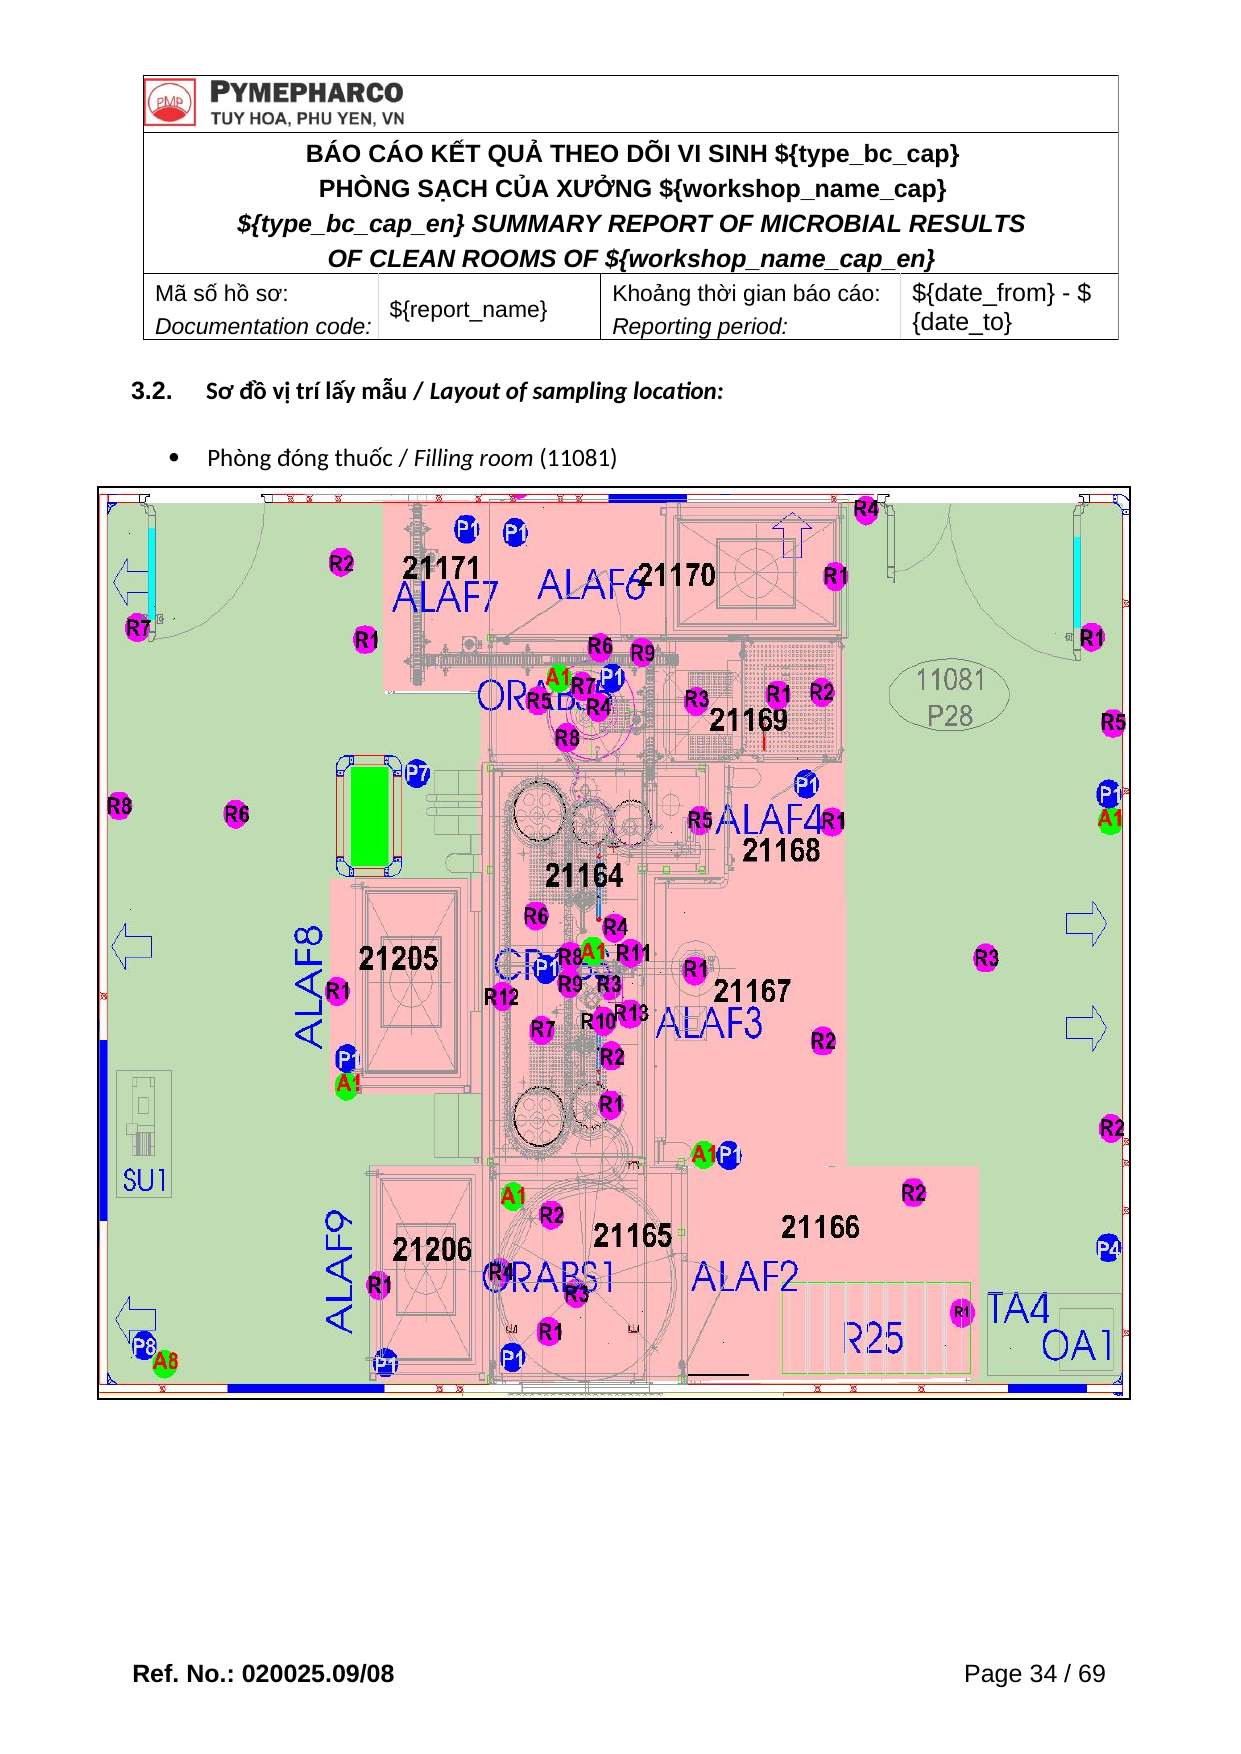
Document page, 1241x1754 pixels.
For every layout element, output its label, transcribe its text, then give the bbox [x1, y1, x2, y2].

picture [99, 488, 1129, 1398]
subtitle Sơ đồ vị trí lấy mẫu / Layout of sampling location: [131, 375, 1119, 405]
list Phòng đóng thuốc / Filling room (11081) [169, 442, 1119, 473]
picture [144, 78, 404, 127]
